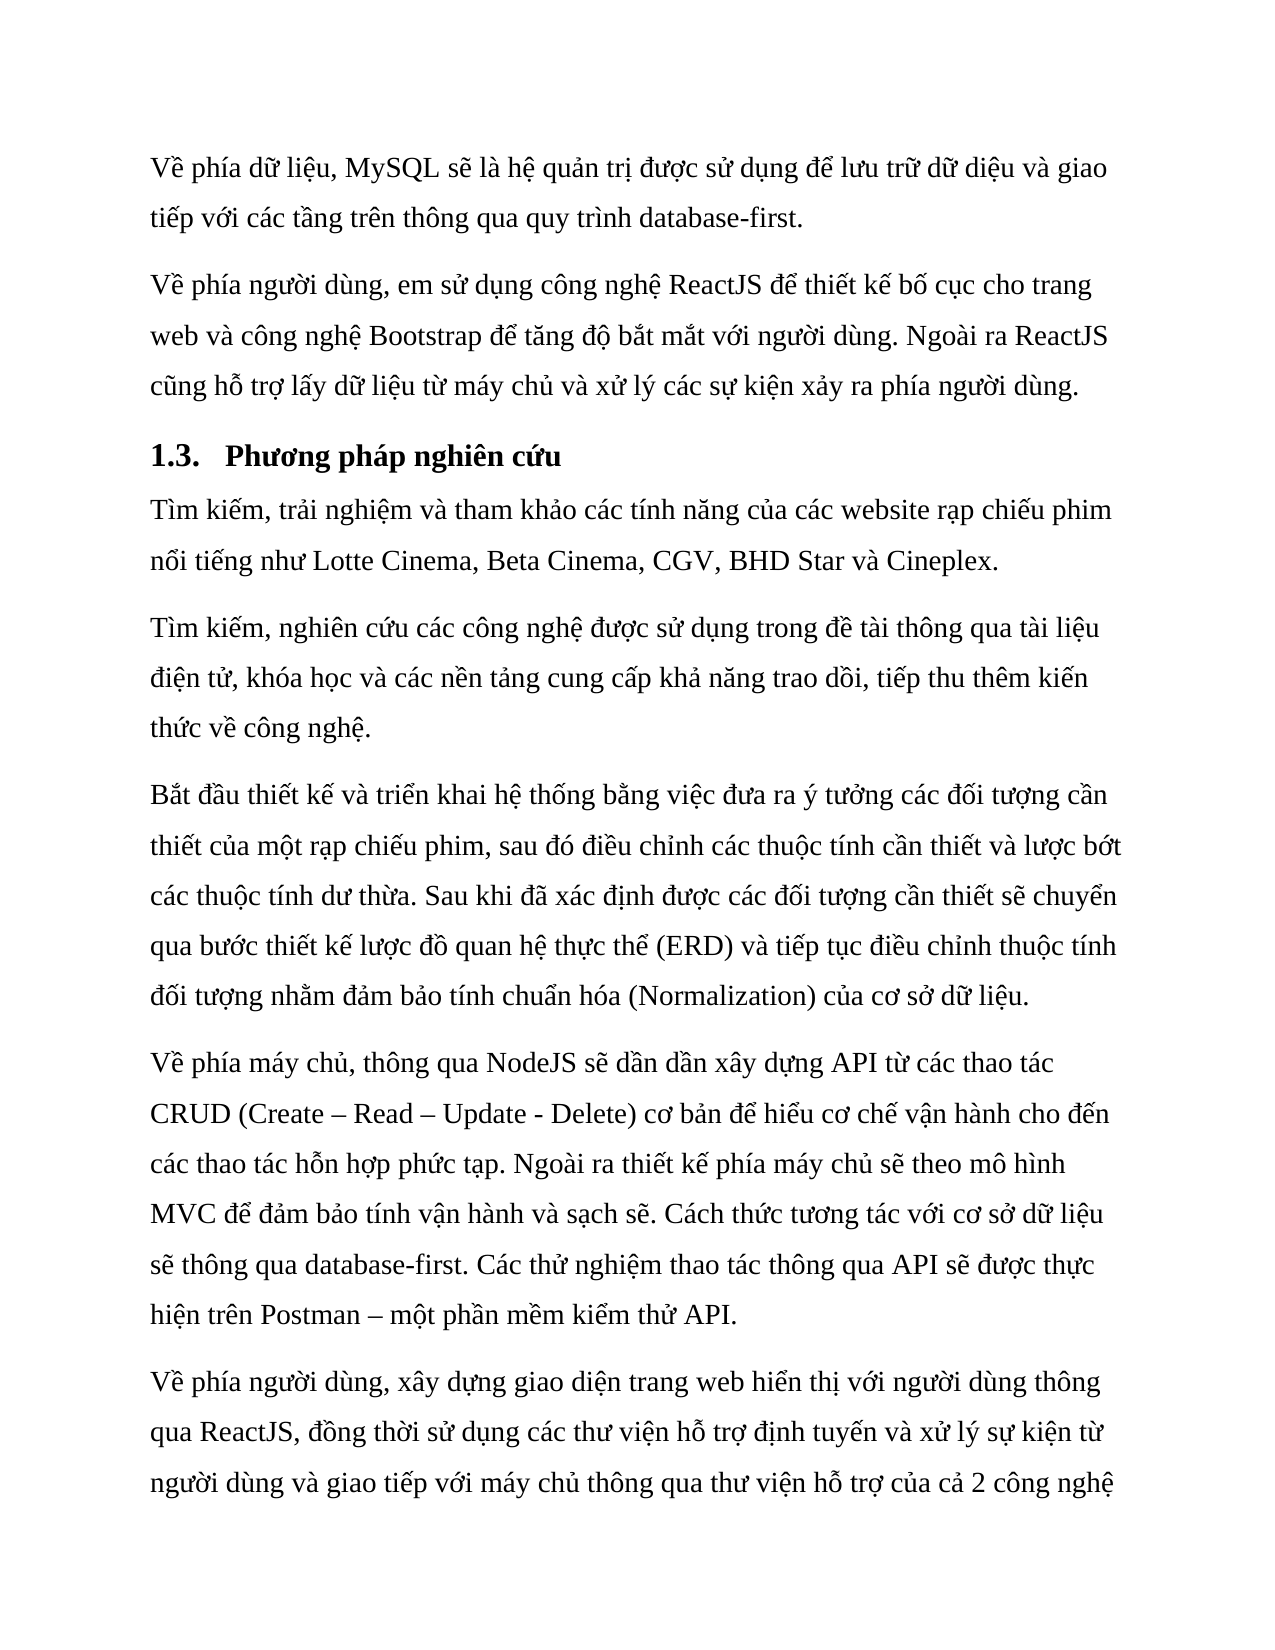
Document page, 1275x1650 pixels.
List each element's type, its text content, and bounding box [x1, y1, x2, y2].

text Về phía máy chủ, thông qua NodeJS sẽ dần dần xây dựng API từ các thao tác CRUD (Create – Read – Update - Delete) cơ bản để hiểu cơ chế vận hành cho đến các thao tác hỗn hợp phức tạp. Ngoài ra thiết kế phía máy chủ sẽ theo mô hình MVC để đảm bảo tính vận hành và sạch sẽ. Cách thức tương tác với cơ sở dữ liệu sẽ thông qua database-first. Các thử nghiệm thao tác thông qua API sẽ được thực hiện trên Postman – một phần mềm kiểm thử API. [150, 1046, 1125, 1331]
text Về phía dữ liệu, MySQL sẽ là hệ quản trị được sử dụng để lưu trữ dữ diệu và giao tiếp với các tầng trên thông qua quy trình database-first. [150, 150, 1125, 234]
text Bắt đầu thiết kế và triển khai hệ thống bằng việc đưa ra ý tưởng các đối tượng cần thiết của một rạp chiếu phim, sau đó điều chỉnh các thuộc tính cần thiết và lược bớt các thuộc tính dư thừa. Sau khi đã xác định được các đối tượng cần thiết sẽ chuyển qua bước thiết kế lược đồ quan hệ thực thể (ERD) và tiếp tục điều chỉnh thuộc tính đối tượng nhằm đảm bảo tính chuẩn hóa (Normalization) của cơ sở dữ liệu. [150, 777, 1125, 1012]
text Tìm kiếm, nghiên cứu các công nghệ được sử dụng trong đề tài thông qua tài liệu điện tử, khóa học và các nền tảng cung cấp khả năng trao dồi, tiếp thu thêm kiến thức về công nghệ. [150, 610, 1125, 744]
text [150, 1364, 1125, 1498]
subtitle Phương pháp nghiên cứu [150, 435, 1125, 473]
text Tìm kiếm, trải nghiệm và tham khảo các tính năng của các website rạp chiếu phim nổi tiếng như Lotte Cinema, Beta Cinema, CGV, BHD Star và Cineplex. [150, 492, 1125, 576]
text Về phía người dùng, em sử dụng công nghệ ReactJS để thiết kế bố cục cho trang web và công nghệ Bootstrap để tăng độ bắt mắt với người dùng. Ngoài ra ReactJS cũng hỗ trợ lấy dữ liệu từ máy chủ và xử lý các sự kiện xảy ra phía người dùng. [150, 267, 1125, 401]
